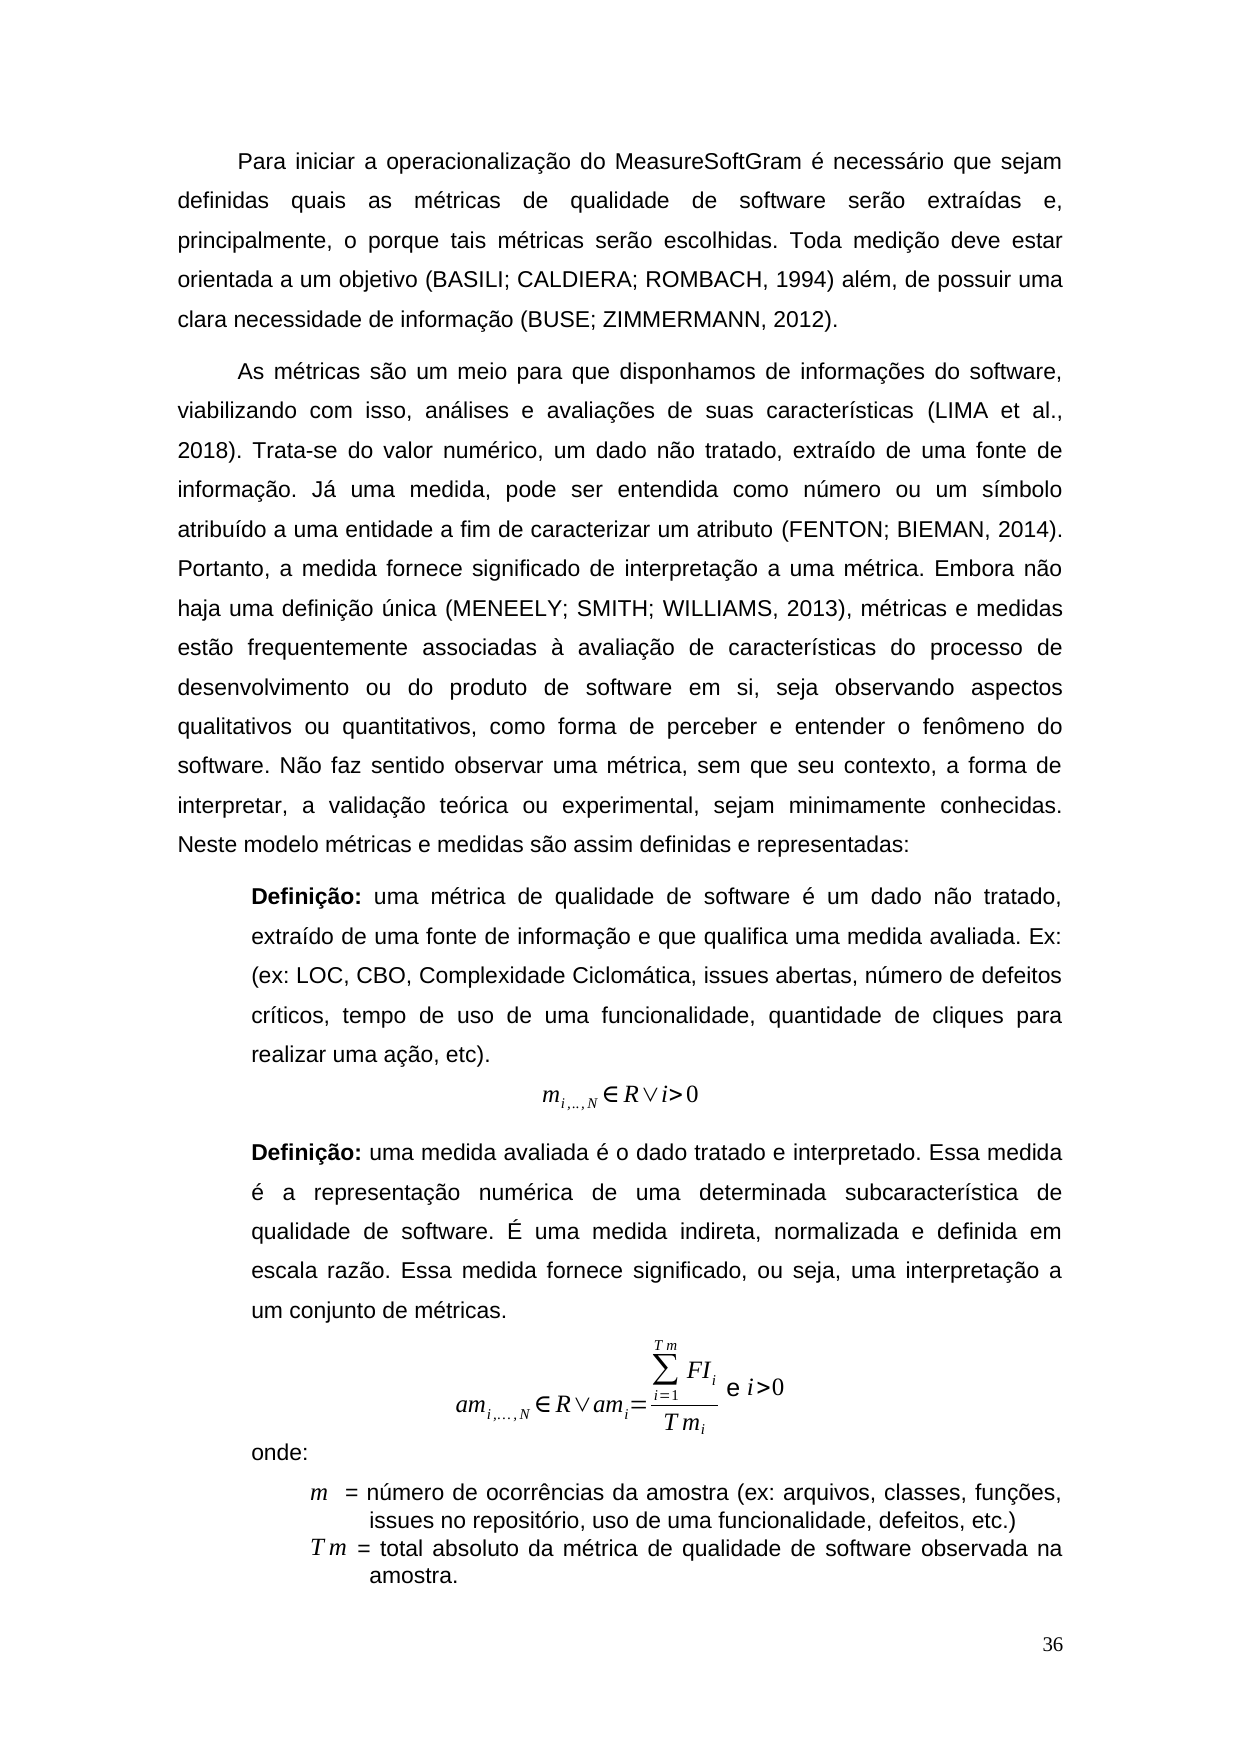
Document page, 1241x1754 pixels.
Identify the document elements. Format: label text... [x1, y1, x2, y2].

text As métricas são um meio para que disponhamos de informações do software, viabilizando com isso, análises e avaliações de suas características (LIMA et al., 2018). Trata-se do valor numérico, um dado não tratado, extraído de uma fonte de informação. Já uma medida, pode ser entendida como número ou um símbolo atribuído a uma entidade a fim de caracterizar um atributo (FENTON; BIEMAN, 2014). Portanto, a medida fornece significado de interpretação a uma métrica. Embora não haja uma definição única (MENEELY; SMITH; WILLIAMS, 2013), métricas e medidas estão frequentemente associadas à avaliação de características do processo de desenvolvimento ou do produto de software em si, seja observando aspectos qualitativos ou quantitativos, como forma de perceber e entender o fenômeno do software. Não faz sentido observar uma métrica, sem que seu contexto, a forma de interpretar, a validação teórica ou experimental, sejam minimamente conhecidas. Neste modelo métricas e medidas são assim definidas e representadas: [177, 358, 1063, 858]
text Para iniciar a operacionalização do MeasureSoftGram é necessário que sejam definidas quais as métricas de qualidade de software serão extraídas e, principalmente, o porque tais métricas serão escolhidas. Toda medição deve estar orientada a um objetivo (BASILI; CALDIERA; ROMBACH, 1994) além, de possuir uma clara necessidade de informação (BUSE; ZIMMERMANN, 2012). [177, 148, 1063, 332]
text e [177, 1336, 1063, 1439]
text Definição: uma métrica de qualidade de software é um dado não tratado, extraído de uma fonte de informação e que qualifica uma medida avaliada. Ex: (ex: LOC, CBO, Complexidade Ciclomática, issues abertas, número de defeitos críticos, tempo de uso de uma funcionalidade, quantidade de cliques para realizar uma ação, etc). [251, 883, 1063, 1068]
text = número de ocorrências da amostra (ex: arquivos, classes, funções, issues no repositório, uso de uma funcionalidade, defeitos, etc.) [310, 1478, 1063, 1533]
text = total absoluto da métrica de qualidade de software observada na amostra. [310, 1533, 1063, 1588]
text Definição: uma medida avaliada é o dado tratado e interpretado. Essa medida é a representação numérica de uma determinada subcaracterística de qualidade de software. É uma medida indireta, normalizada e definida em escala razão. Essa medida fornece significado, ou seja, uma interpretação a um conjunto de métricas. [251, 1139, 1063, 1323]
text onde: [251, 1439, 1063, 1465]
